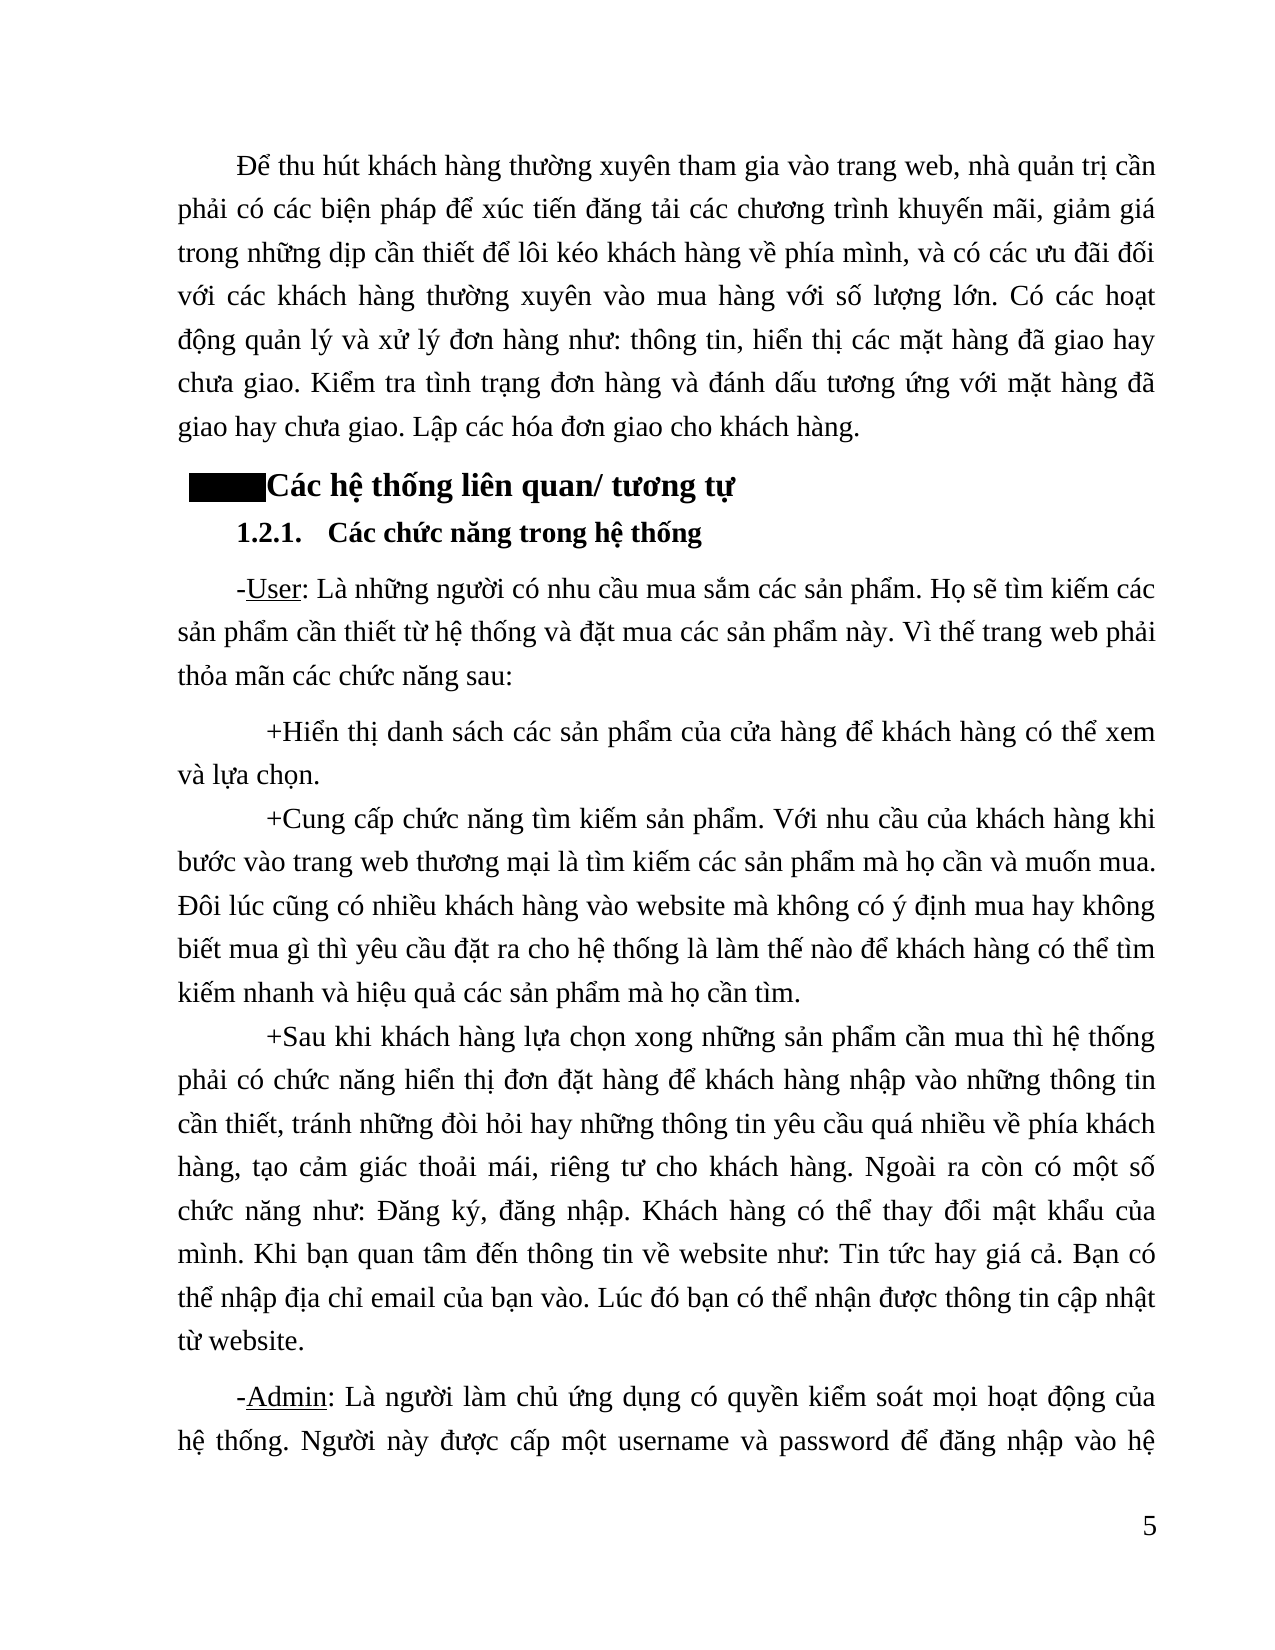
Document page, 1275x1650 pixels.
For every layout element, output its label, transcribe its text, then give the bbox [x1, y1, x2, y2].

text +Sau khi khách hàng lựa chọn xong những sản phẩm cần mua thì hệ thống phải có chức năng hiển thị đơn đặt hàng để khách hàng nhập vào những thông tin cần thiết, tránh những đòi hỏi hay những thông tin yêu cầu quá nhiều về phía khách hàng, tạo cảm giác thoải mái, riêng tư cho khách hàng. Ngoài ra còn có một số chức năng như: Đăng ký, đăng nhập. Khách hàng có thể thay đổi mật khẩu của mình. Khi bạn quan tâm đến thông tin về website như: Tin tức hay giá cả. Bạn có thể nhập địa chỉ email của bạn vào. Lúc đó bạn có thể nhận được thông tin cập nhật từ website. [177, 1019, 1157, 1357]
subtitle Các chức năng trong hệ thống [177, 515, 1157, 548]
subtitle Các hệ thống liên quan/ tương tự [189, 465, 1157, 503]
text +Cung cấp chức năng tìm kiếm sản phẩm. Với nhu cầu của khách hàng khi bước vào trang web thương mại là tìm kiếm các sản phẩm mà họ cần và muốn mua. Đôi lúc cũng có nhiều khách hàng vào website mà không có ý định mua hay không biết mua gì thì yêu cầu đặt ra cho hệ thống là làm thế nào để khách hàng có thể tìm kiếm nhanh và hiệu quả các sản phẩm mà họ cần tìm. [177, 801, 1157, 1009]
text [177, 1379, 1157, 1457]
text +Hiển thị danh sách các sản phẩm của cửa hàng để khách hàng có thể xem và lựa chọn. [177, 714, 1157, 791]
text Để thu hút khách hàng thường xuyên tham gia vào trang web, nhà quản trị cần phải có các biện pháp để xúc tiến đăng tải các chương trình khuyến mãi, giảm giá trong những dịp cần thiết để lôi kéo khách hàng về phía mình, và có các ưu đãi đối với các khách hàng thường xuyên vào mua hàng với số lượng lớn. Có các hoạt động quản lý và xử lý đơn hàng như: thông tin, hiển thị các mặt hàng đã giao hay chưa giao. Kiểm tra tình trạng đơn hàng và đánh dấu tương ứng với mặt hàng đã giao hay chưa giao. Lập các hóa đơn giao cho khách hàng. [177, 148, 1157, 442]
text -User: Là những người có nhu cầu mua sắm các sản phẩm. Họ sẽ tìm kiếm các sản phẩm cần thiết từ hệ thống và đặt mua các sản phẩm này. Vì thế trang web phải thỏa mãn các chức năng sau: [177, 571, 1157, 691]
